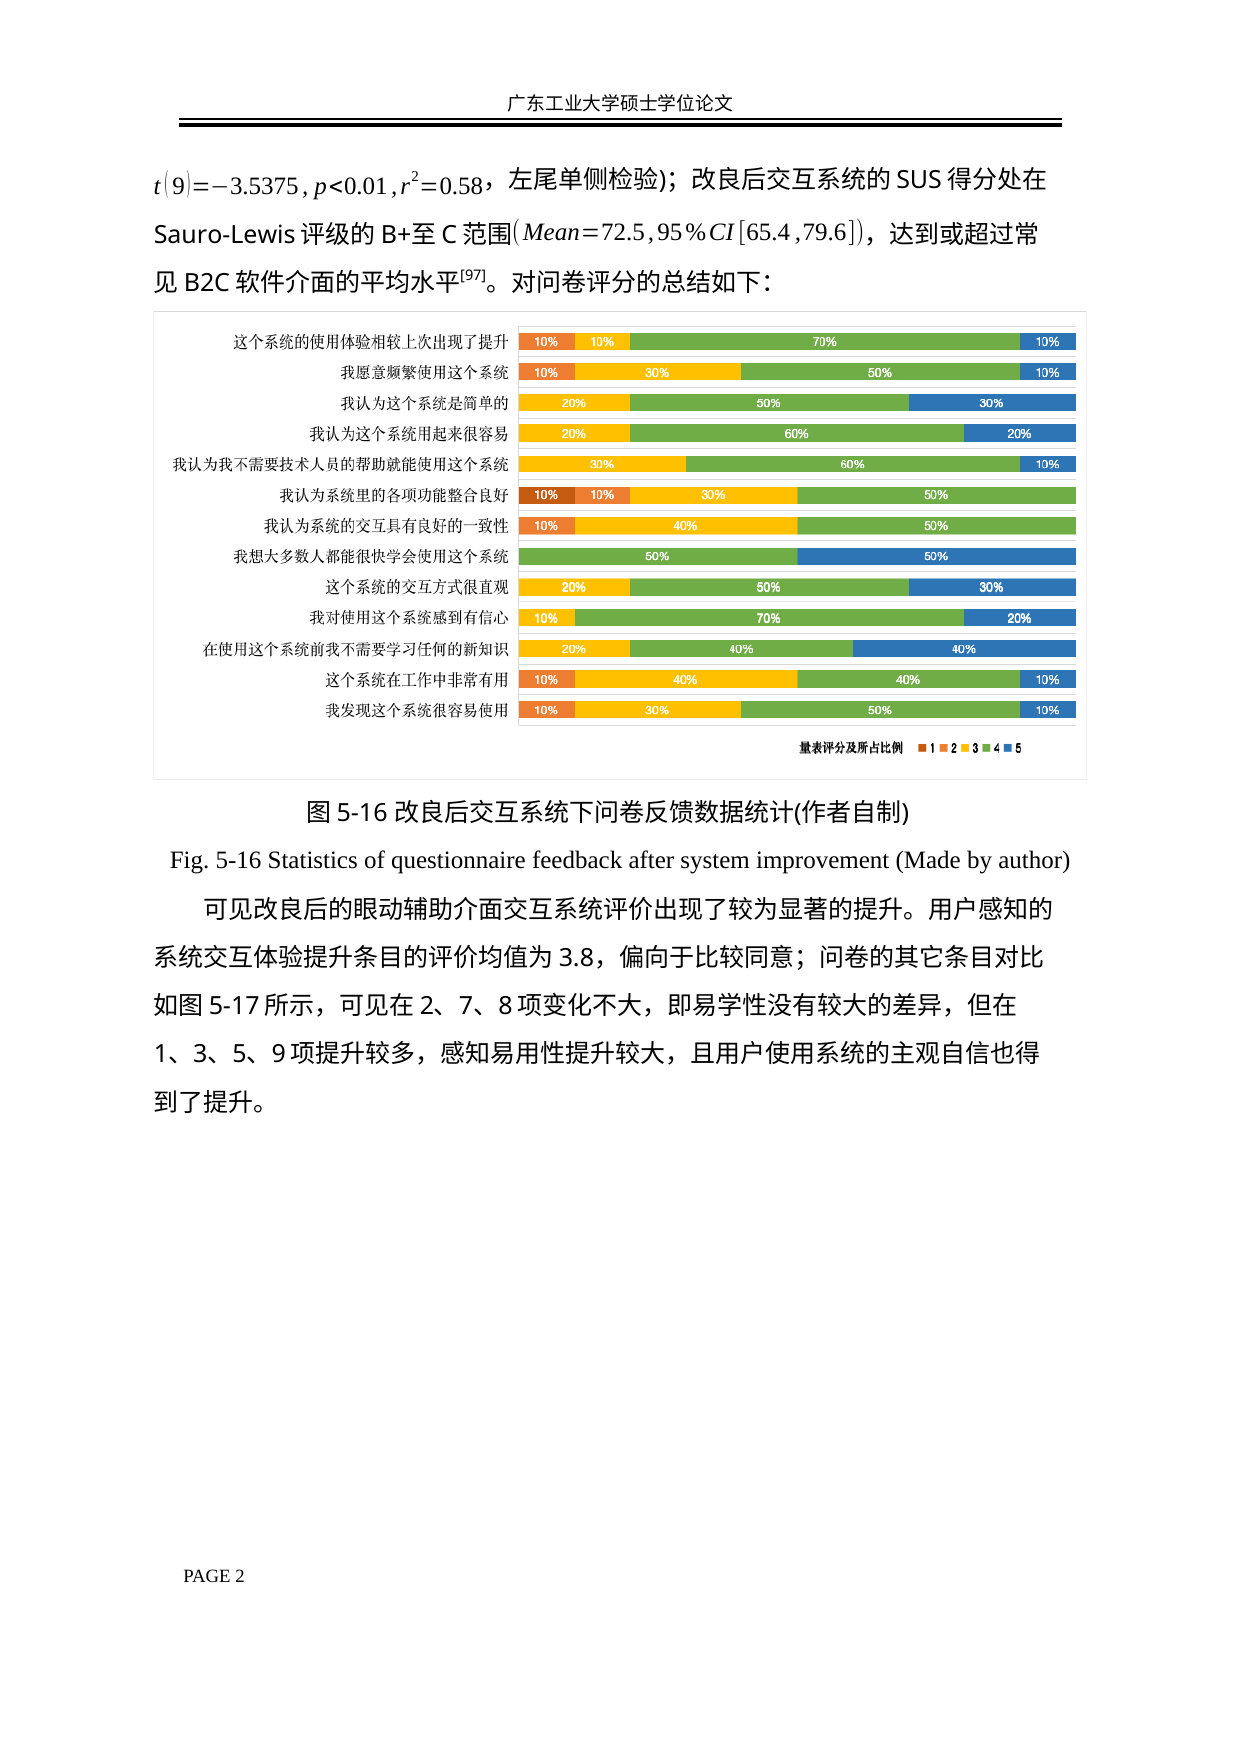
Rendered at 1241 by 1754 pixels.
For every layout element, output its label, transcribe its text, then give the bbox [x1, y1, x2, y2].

text 图5-16 改良后交互系统下问卷反馈数据统计(作者自制) [153, 787, 1062, 835]
text 可见改良后的眼动辅助介面交互系统评价出现了较为显著的提升。用户感知的系统交互体验提升条目的评价均值为3.8，偏向于比较同意；问卷的其它条目对比如图5-17所示，可见在2、7、8项变化不大，即易学性没有较大的差异，但在1、3、5、9项提升较多，感知易用性提升较大，且用户使用系统的主观自信也得到了提升。 [153, 883, 1062, 1124]
text Fig. 5-16 Statistics of questionnaire feedback after system improvement (Made by author) [153, 835, 1087, 883]
picture [153, 311, 1087, 780]
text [153, 160, 1062, 304]
